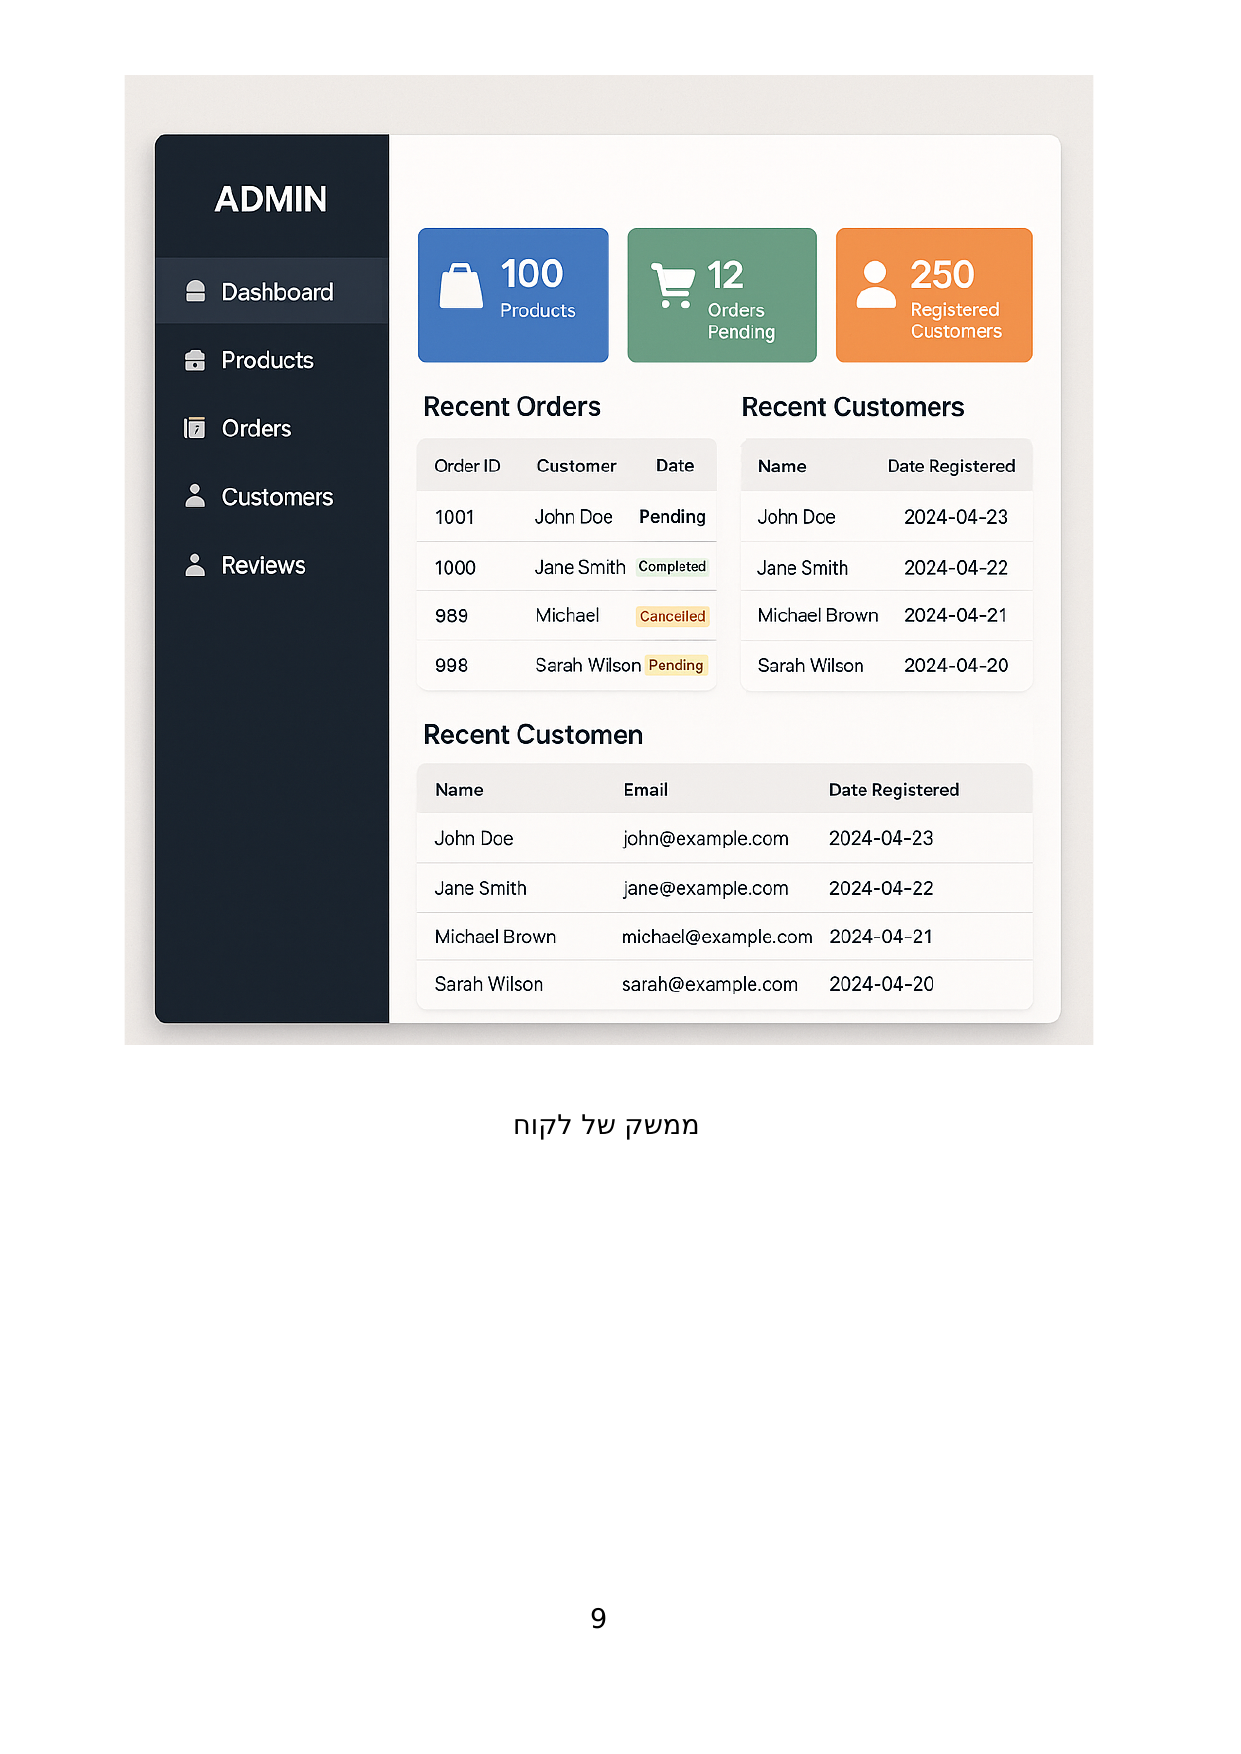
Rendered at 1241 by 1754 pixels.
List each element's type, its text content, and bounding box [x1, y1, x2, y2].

picture [124, 75, 1094, 1045]
text ממשק של לקוח [119, 1109, 1093, 1141]
